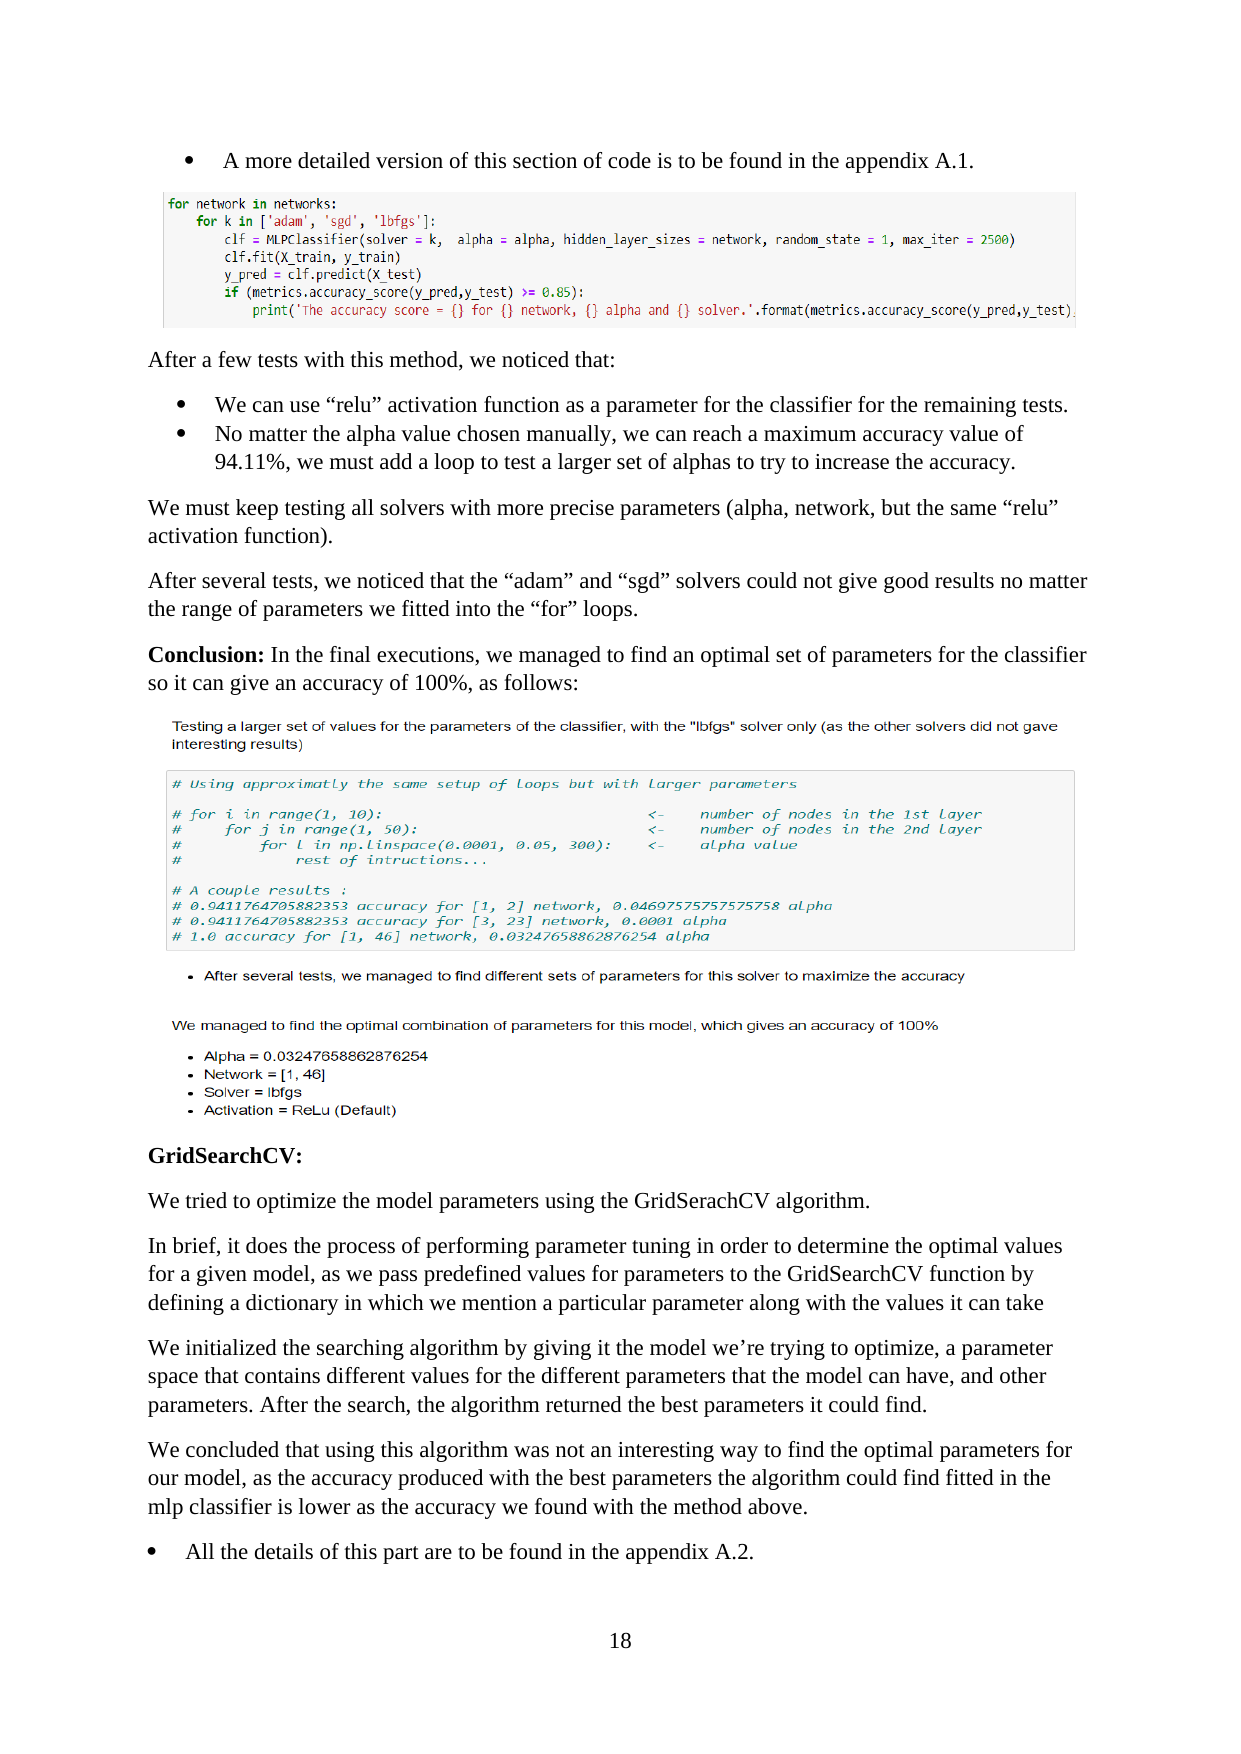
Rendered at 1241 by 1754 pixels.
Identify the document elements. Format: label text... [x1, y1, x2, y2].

text We must keep testing all solvers with more precise parameters (alpha, network, but the same “relu” activation function). [148, 493, 1093, 548]
list A more detailed version of this section of code is to be found in the appendix A.1. [185, 148, 1093, 174]
text GridSearchCV: [148, 1142, 1093, 1168]
text Conclusion: In the final executions, we managed to find an optimal set of parameters for the classifier so it can give an accuracy of 100%, as follows: [148, 641, 1093, 695]
picture [159, 192, 1081, 328]
text After several tests, we noticed that the “adam” and “sgd” solvers could not give good results no matter the range of parameters we fitted into the “for” loops. [148, 567, 1093, 622]
text After a few tests with this method, we noticed that: [148, 346, 1093, 373]
text We concluded that using this algorithm was not an interesting way to find the optimal parameters for our model, as the accuracy produced with the best parameters the algorithm could find fitted in the mlp classifier is lower as the accuracy we found with the method above. [148, 1436, 1093, 1519]
text We initialized the searching algorithm by giving it the model we’re trying to optimize, a parameter space that contains different values for the different parameters that the model can have, and other parameters. After the search, the algorithm returned the best parameters it could find. [148, 1334, 1093, 1417]
picture [161, 714, 1079, 1123]
text We tried to optimize the model parameters using the GridSerachCV algorithm. [148, 1187, 1093, 1213]
list All the details of this part are to be found in the appendix A.2. [148, 1538, 1093, 1564]
text In brief, it does the process of performing parameter tuning in order to determine the optimal values for a given model, as we pass predefined values for parameters to the GridSearchCV function by defining a dictionary in which we mention a particular parameter along with the values it can take [148, 1232, 1093, 1315]
list We can use “relu” activation function as a parameter for the classifier for the remaining tests. [177, 392, 1093, 418]
list No matter the alpha value chosen manually, we can reach a maximum accuracy value of 94.11%, we must add a loop to test a larger set of alphas to try to increase the accuracy. [177, 420, 1093, 475]
